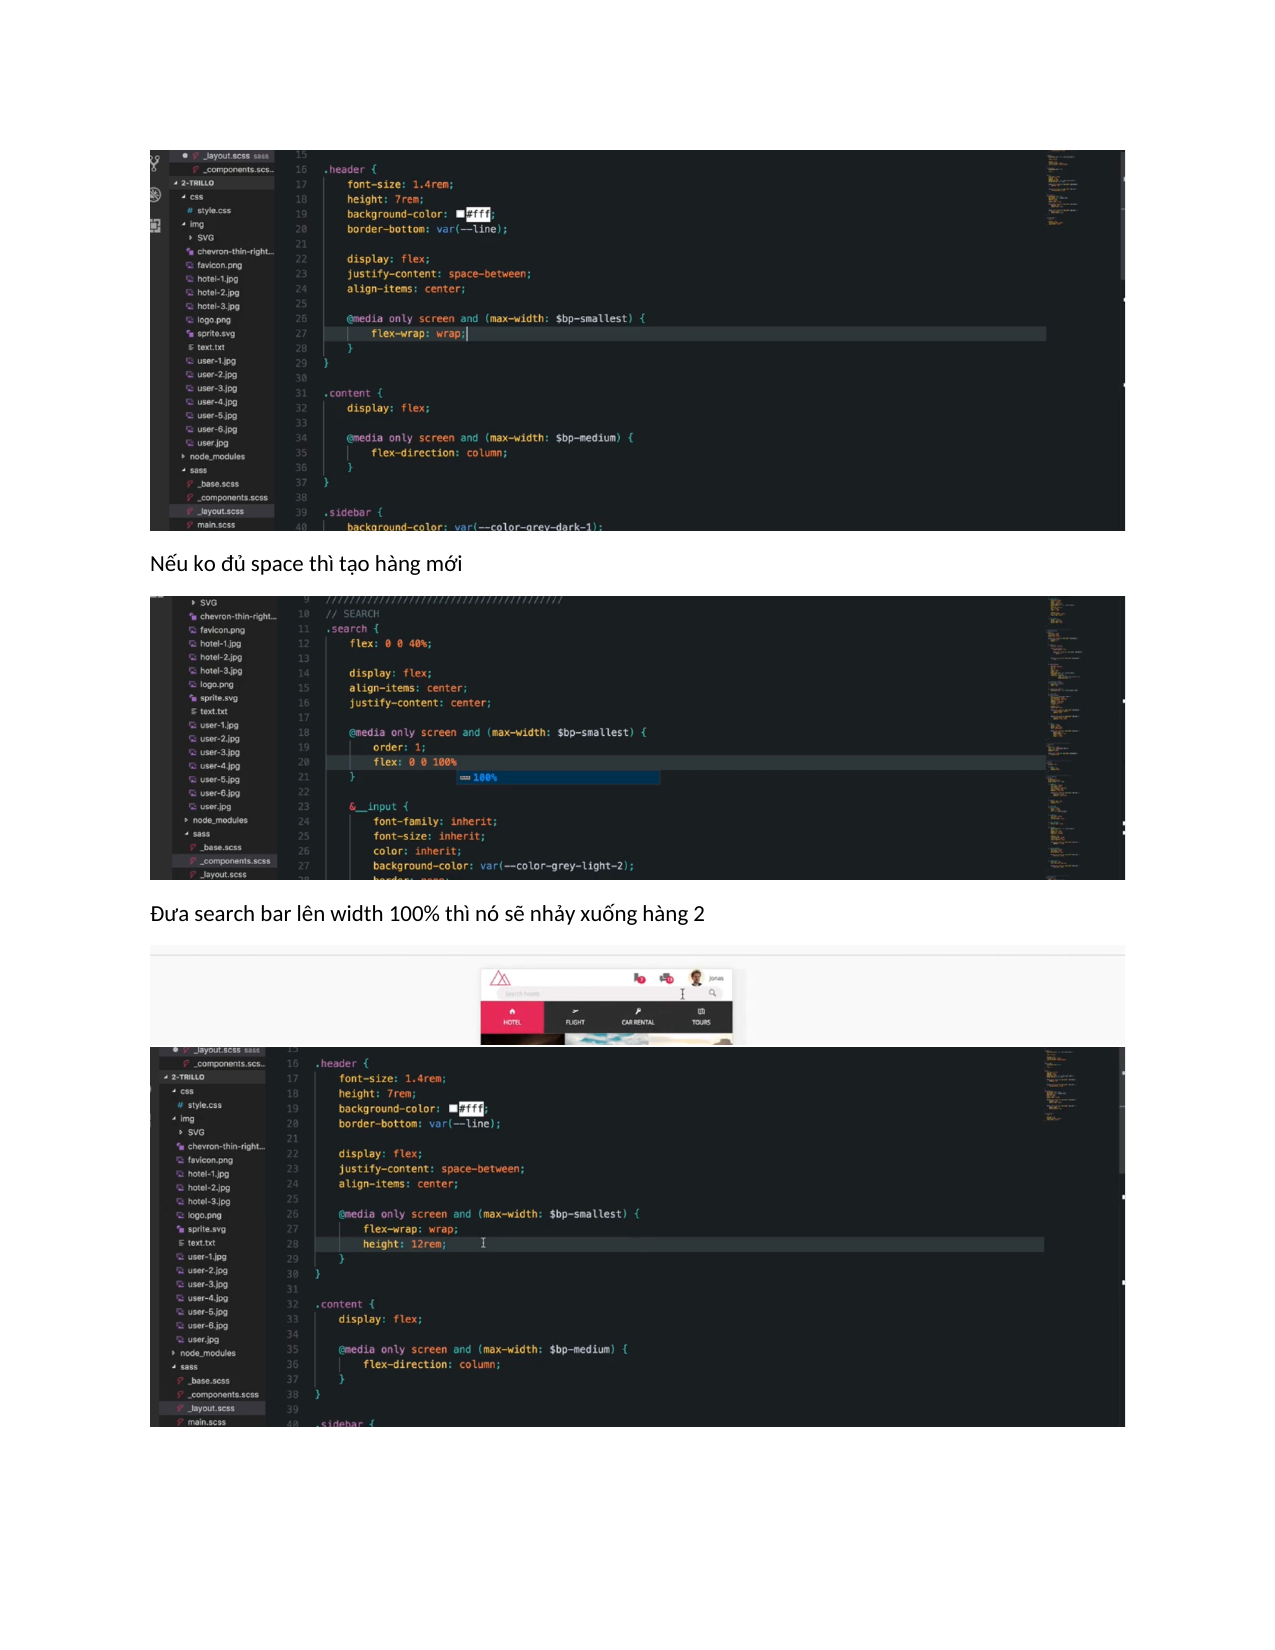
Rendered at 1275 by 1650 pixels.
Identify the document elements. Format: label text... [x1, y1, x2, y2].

text Nếu ko đủ space thì tạo hàng mới [150, 549, 1125, 577]
text Đưa search bar lên width 100% thì nó sẽ nhảy xuống hàng 2 [150, 899, 1125, 927]
picture [150, 945, 1125, 1045]
picture [150, 596, 1125, 880]
picture [150, 150, 1125, 531]
picture [150, 1047, 1125, 1427]
